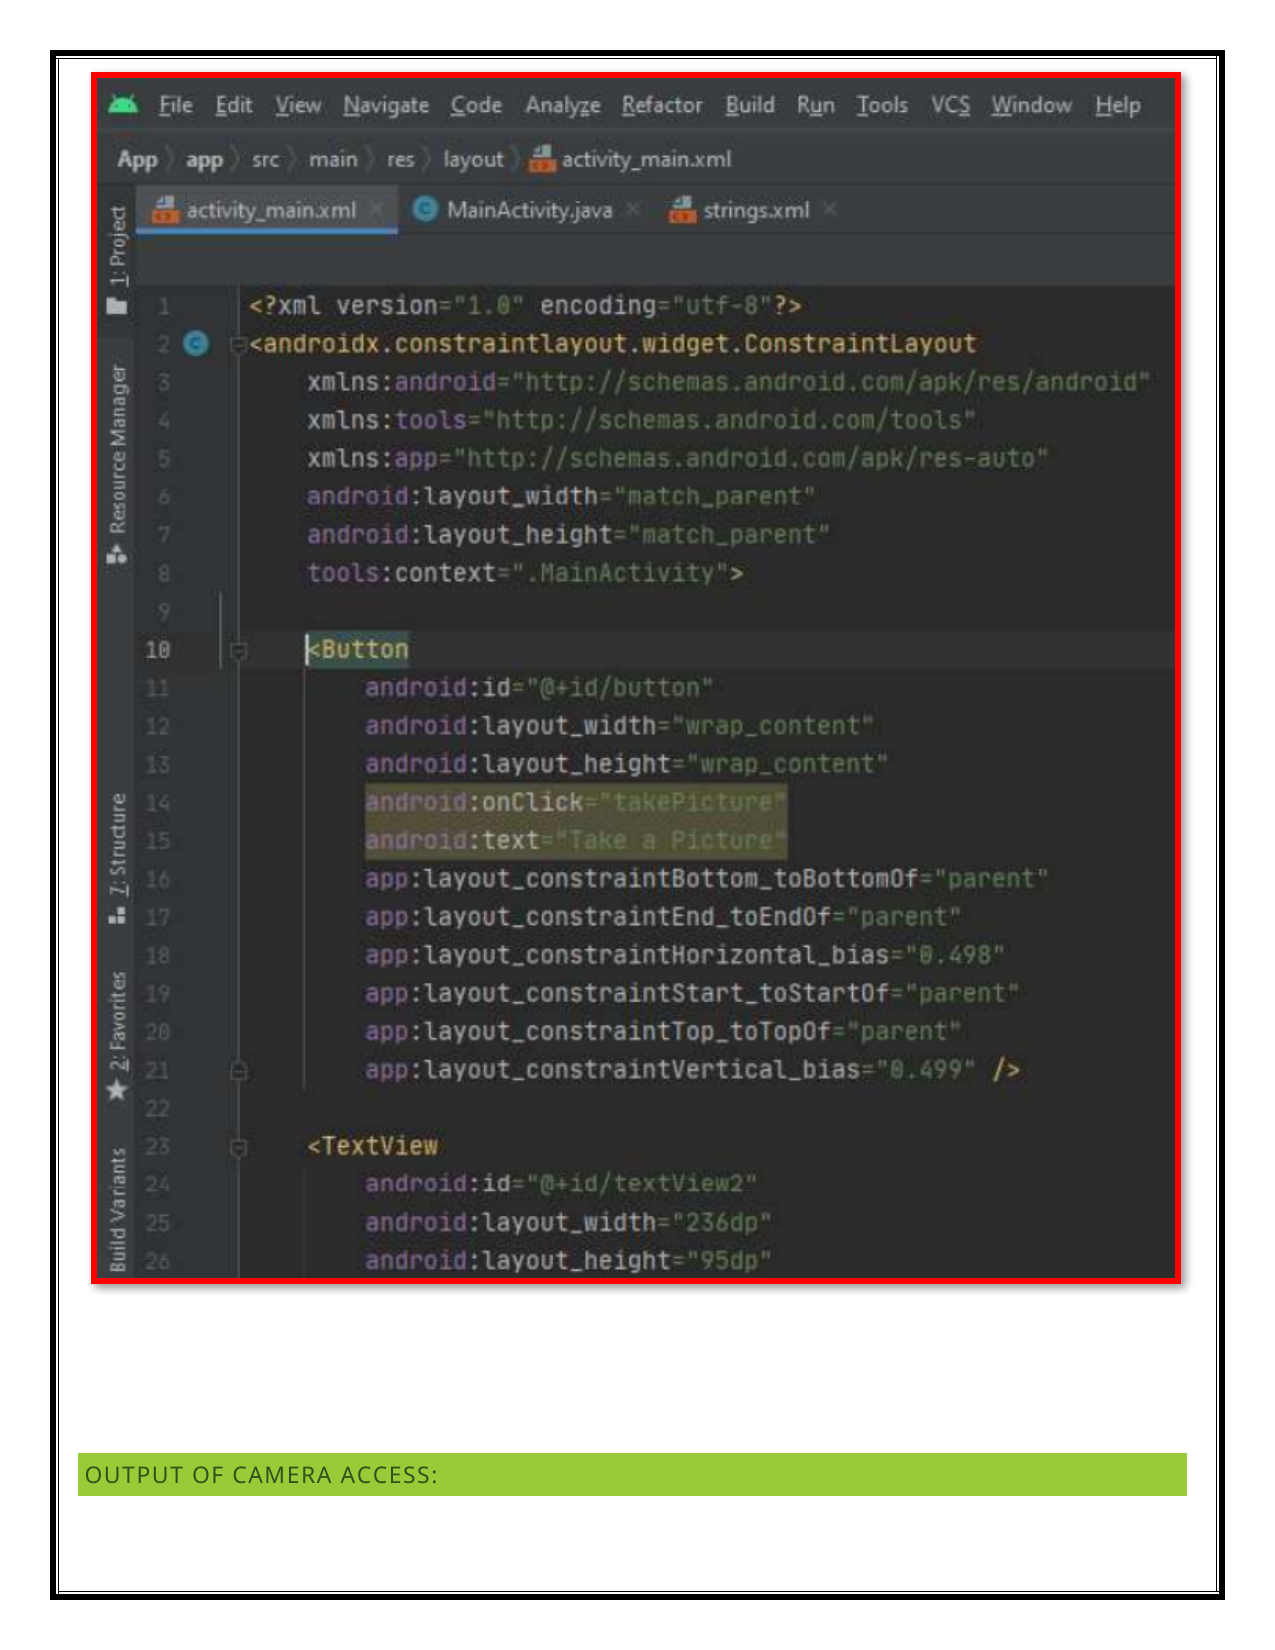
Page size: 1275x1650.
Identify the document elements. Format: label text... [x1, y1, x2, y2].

picture [97, 78, 1175, 1278]
subtitle OUTPUT of camera access: [84, 1459, 1181, 1490]
